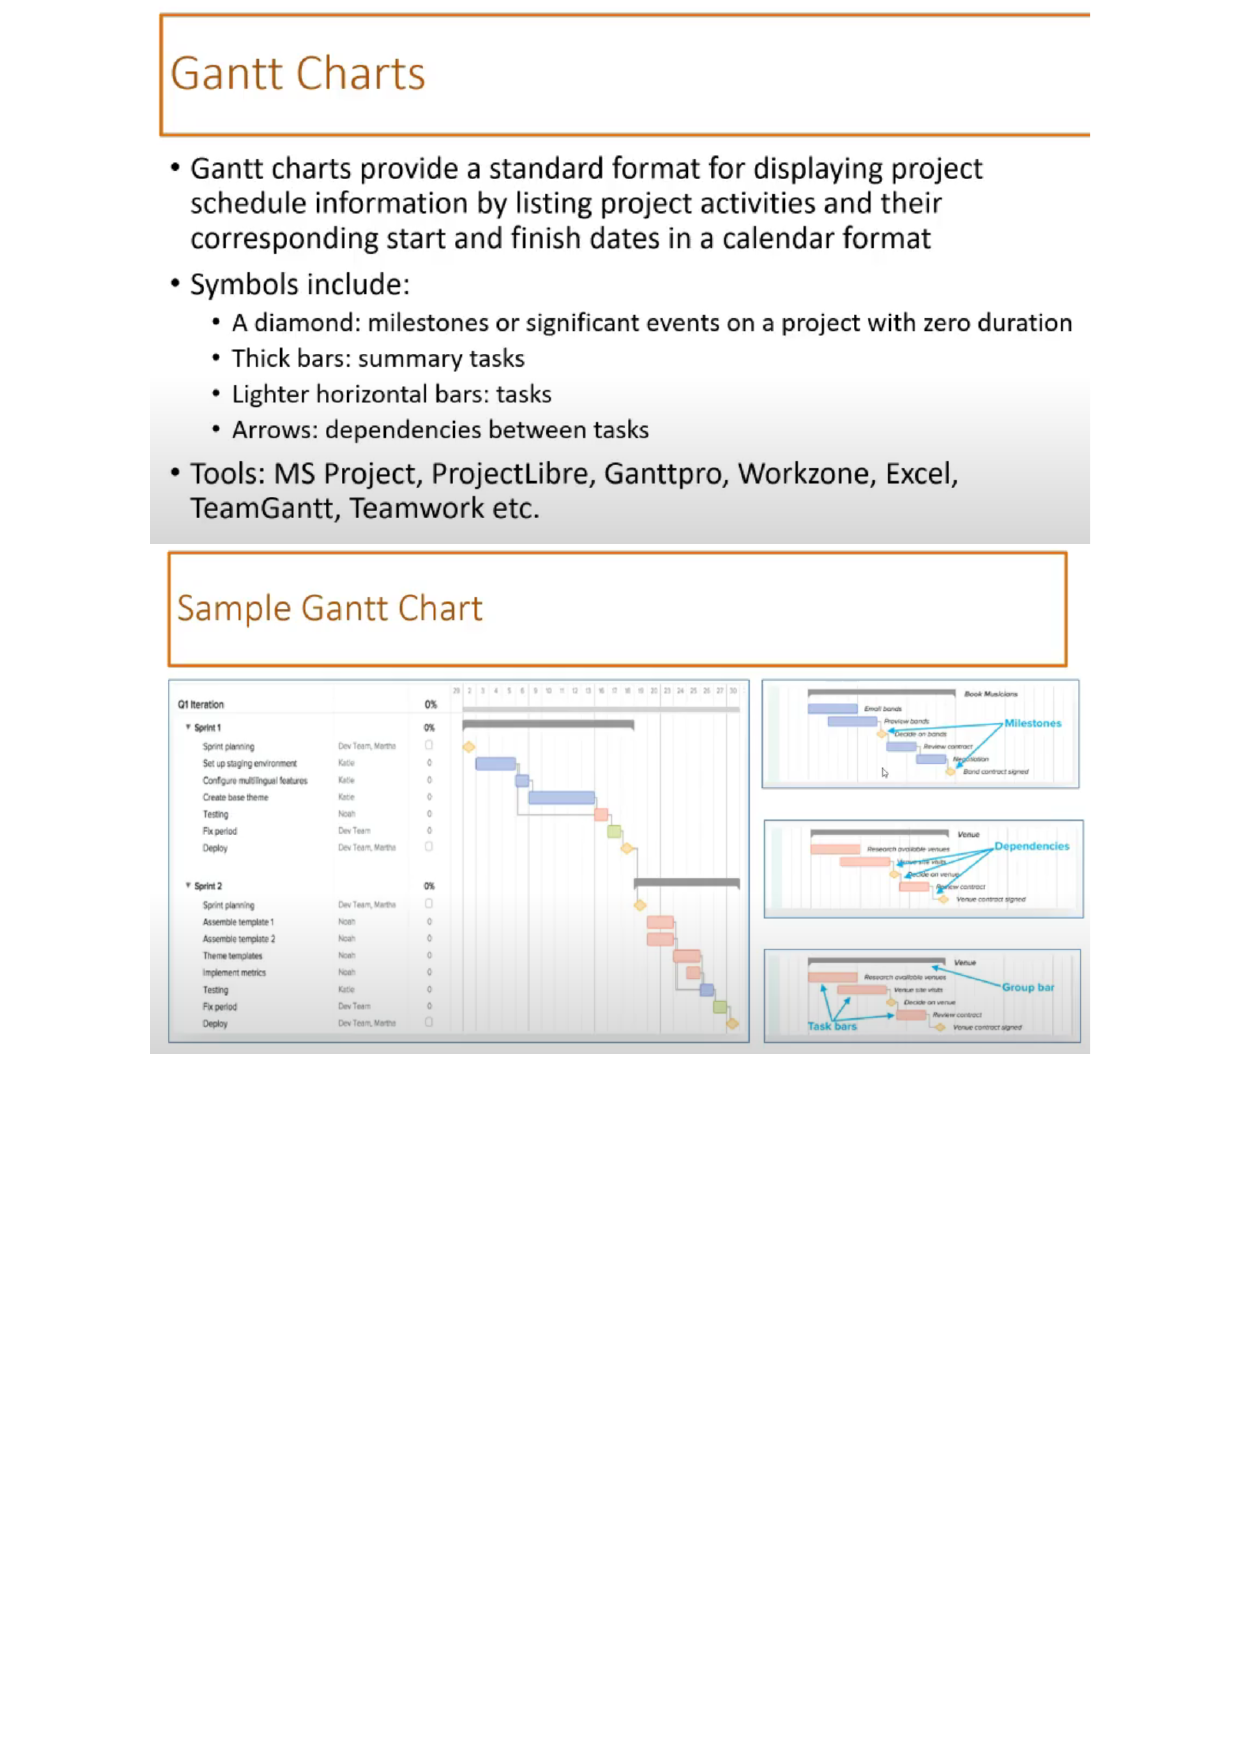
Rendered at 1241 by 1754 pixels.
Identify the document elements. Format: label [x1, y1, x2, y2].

picture [150, 2, 1091, 544]
picture [150, 548, 1091, 1054]
